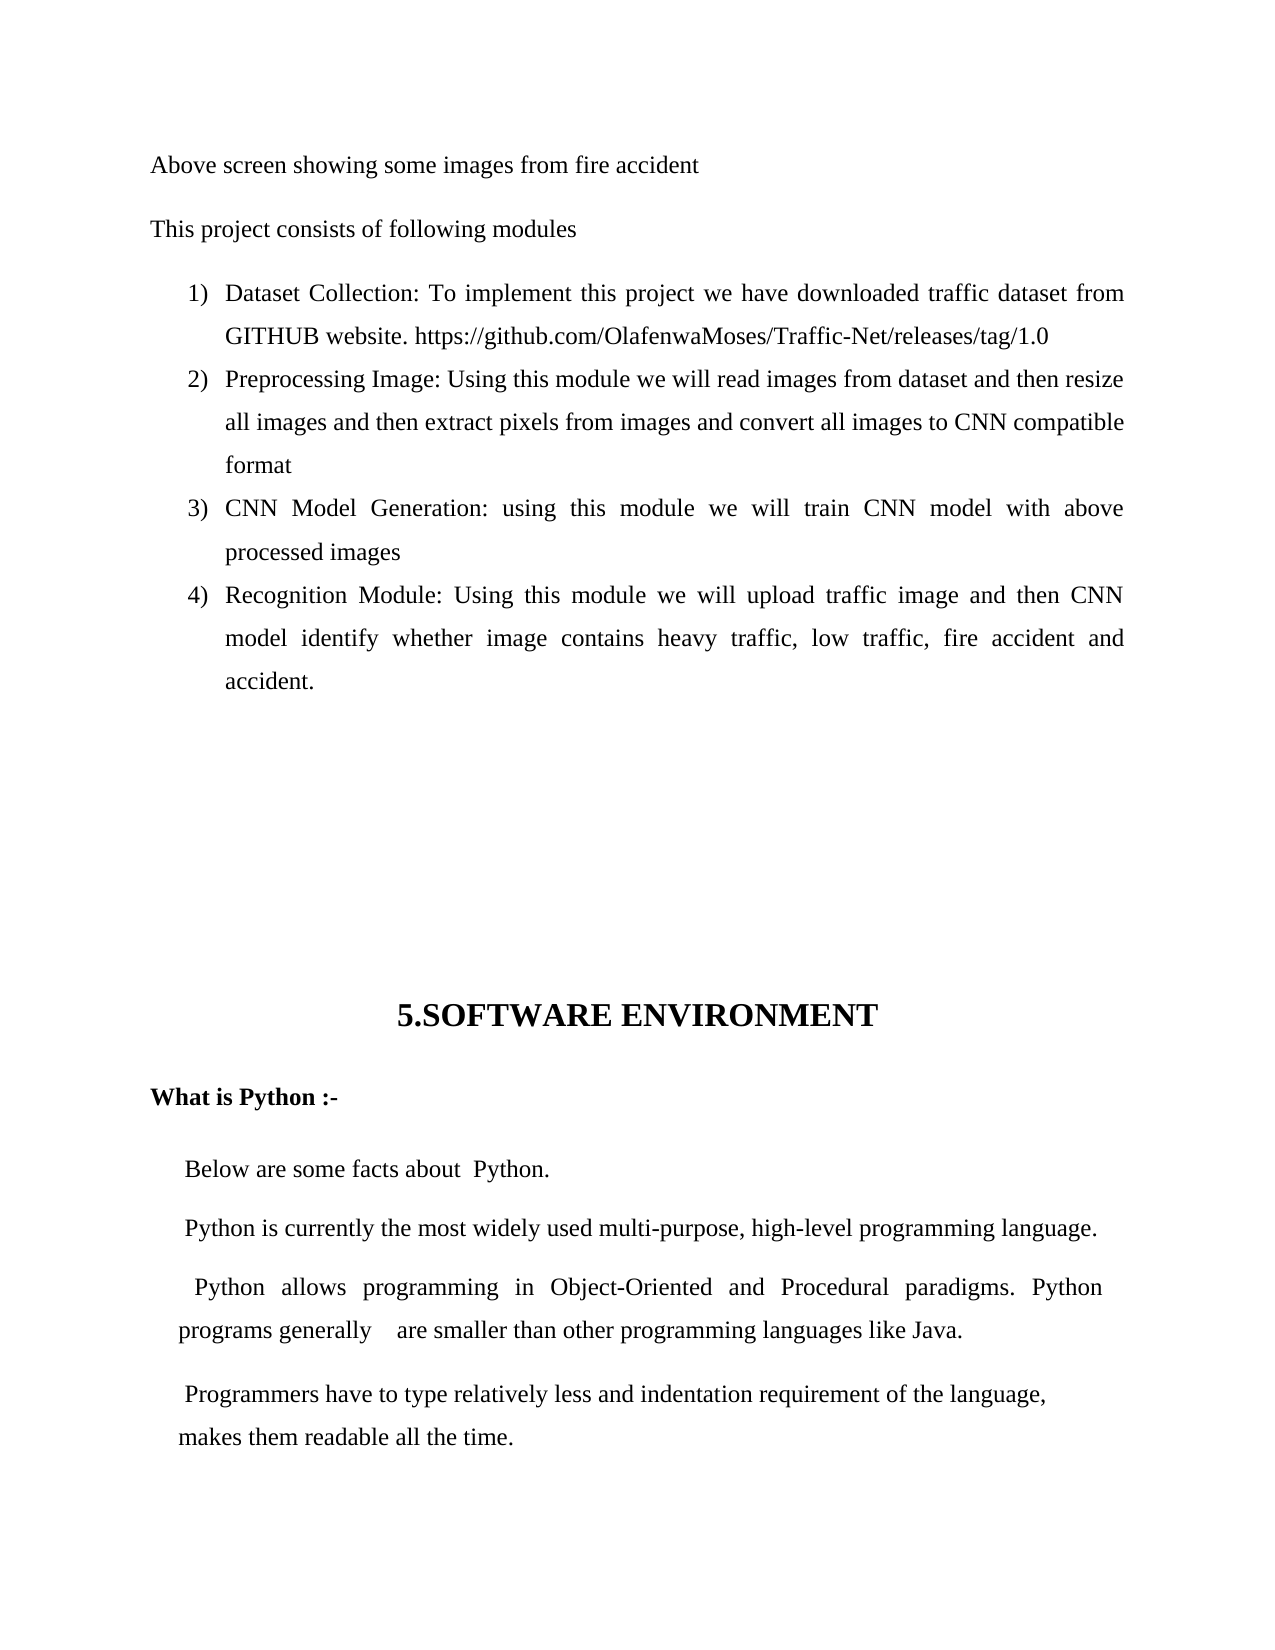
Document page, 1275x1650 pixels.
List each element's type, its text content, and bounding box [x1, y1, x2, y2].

list Dataset Collection: To implement this project we have downloaded traffic dataset from GITHUB website. https://github.com/OlafenwaMoses/Traffic-Net/releases/tag/1.0 [187, 278, 1125, 350]
text This project consists of following modules [150, 214, 1125, 243]
text Above screen showing some images from fire accident [150, 150, 1125, 179]
list CNN Model Generation: using this module we will train CNN model with above processed images [187, 493, 1125, 565]
text Programmers have to type relatively less and indentation requirement of the language, makes them readable all the time. [178, 1379, 1058, 1451]
text 5.SOFTWARE ENVIRONMENT [150, 995, 1125, 1033]
subtitle What is Python :- [150, 1082, 779, 1111]
text Python allows programming in Object-Oriented and Procedural paradigms. Python programs generally are smaller than other programming languages like Java. [178, 1272, 1103, 1343]
list Preprocessing Image: Using this module we will read images from dataset and then resize all images and then extract pixels from images and convert all images to CNN compatible format [187, 364, 1125, 479]
text Python is currently the most widely used multi-purpose, high-level programming language. [178, 1213, 1103, 1242]
list Recognition Module: Using this module we will upload traffic image and then CNN model identify whether image contains heavy traffic, low traffic, fire accident and accident. [187, 580, 1125, 695]
text Below are some facts about Python. [178, 1154, 1125, 1183]
